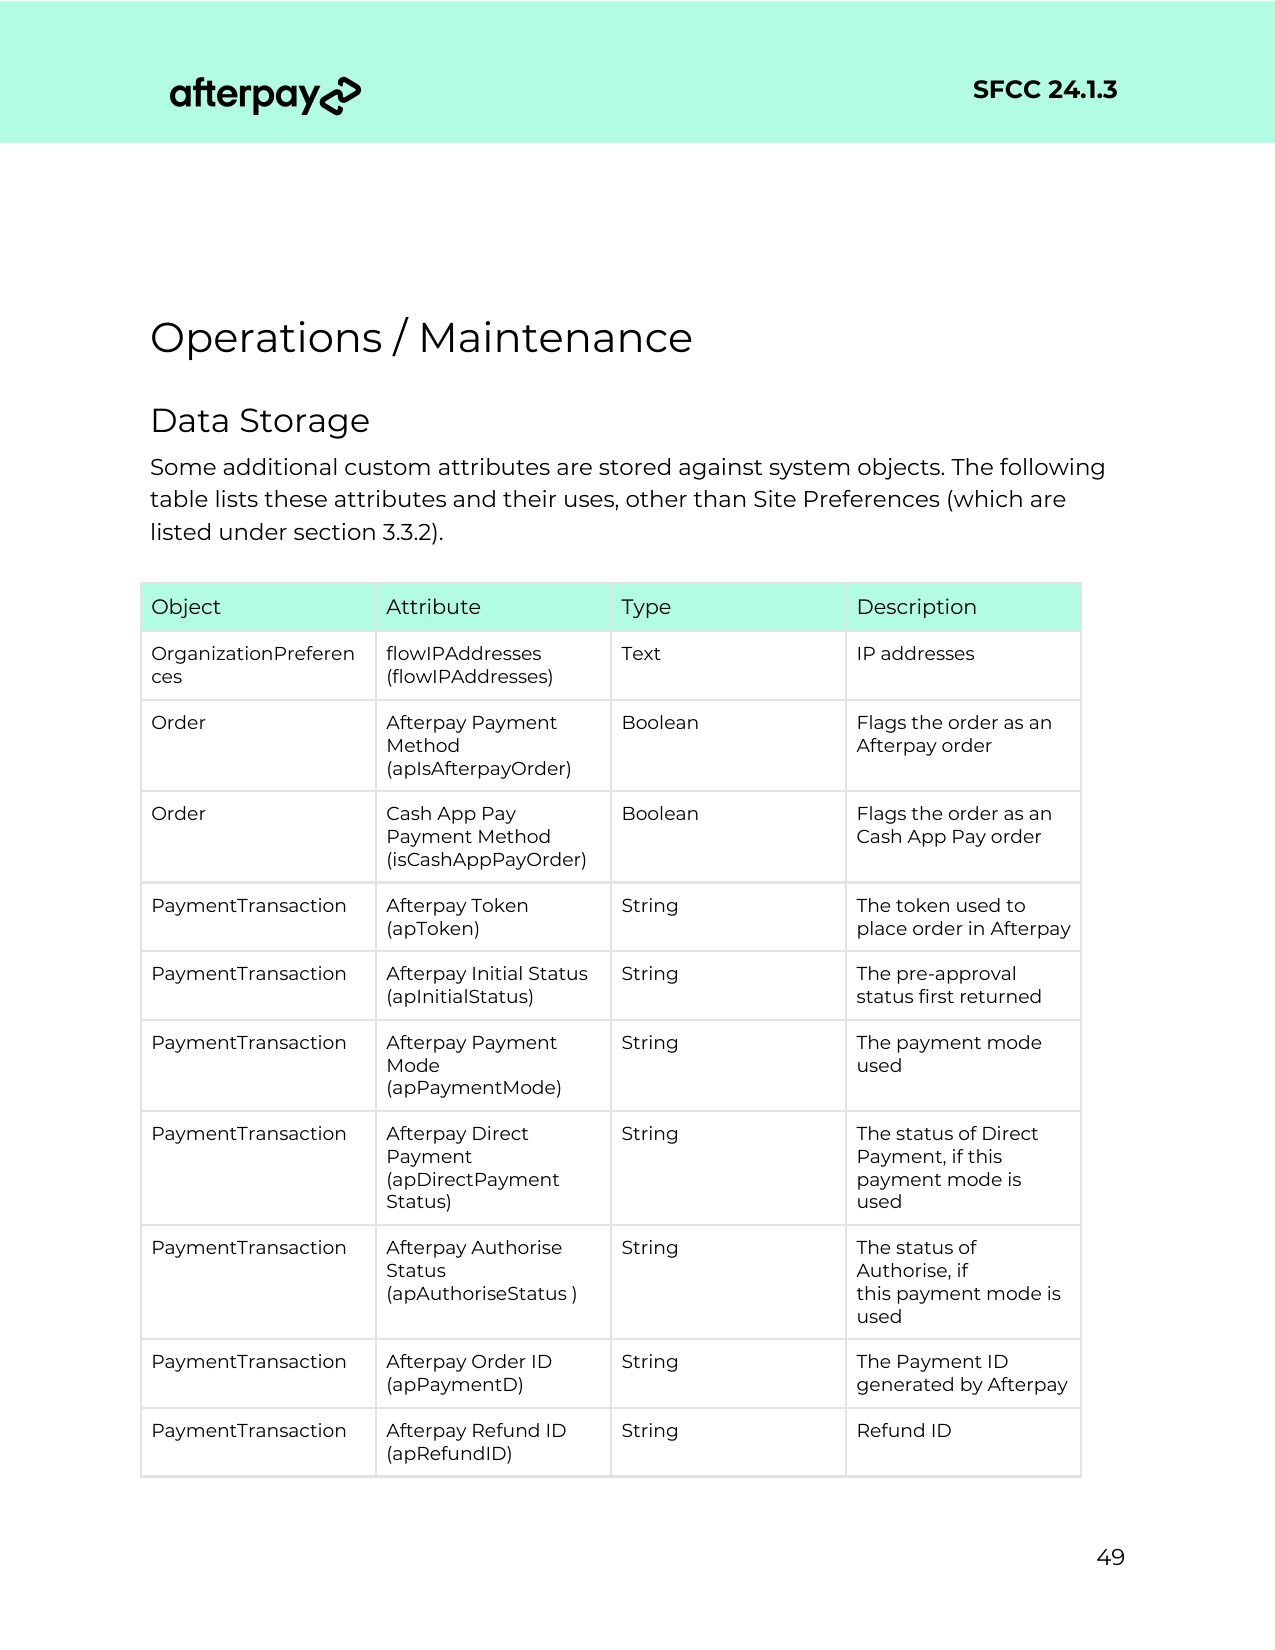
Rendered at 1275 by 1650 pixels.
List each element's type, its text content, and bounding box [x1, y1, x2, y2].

table_cell Afterpay Token (apToken) [377, 884, 610, 950]
table_cell String [612, 1112, 845, 1224]
table_cell flowIPAddresses (flowIPAddresses) [377, 632, 610, 699]
table_cell PaymentTransaction [142, 1021, 375, 1110]
table_cell The token used to place order in Afterpay [847, 884, 1080, 950]
table_cell Boolean [612, 701, 845, 790]
table_cell PaymentTransaction [142, 1409, 375, 1475]
table_cell String [612, 952, 845, 1018]
subtitle Operations / Maintenance [150, 312, 1125, 363]
table_cell Afterpay Refund ID (apRefundID) [377, 1409, 610, 1475]
table_cell IP addresses [847, 632, 1080, 699]
table_cell PaymentTransaction [142, 1112, 375, 1224]
table_header Type [612, 584, 845, 630]
table_cell PaymentTransaction [142, 884, 375, 950]
table_cell PaymentTransaction [142, 952, 375, 1018]
table_cell Cash App Pay Payment Method (isCashAppPayOrder) [377, 792, 610, 881]
table_cell Flags the order as an Cash App Pay order [847, 792, 1080, 881]
table_cell The payment mode used [847, 1021, 1080, 1110]
text Some additional custom attributes are stored against system objects. The following table lists these attributes and their uses, other than Site Preferences (which are listed under section 3.3.2). [150, 453, 1125, 546]
table_cell Afterpay Order ID (apPaymentD) [377, 1340, 610, 1407]
table_cell Afterpay Initial Status (apInitialStatus) [377, 952, 610, 1018]
table_cell String [612, 884, 845, 950]
picture [134, 48, 397, 144]
table_cell Flags the order as an Afterpay order [847, 701, 1080, 790]
subtitle Data Storage [150, 400, 1125, 441]
table_header Attribute [377, 584, 610, 630]
table_cell The pre-approval status first returned [847, 952, 1080, 1018]
table_cell PaymentTransaction [142, 1226, 375, 1338]
table_cell Order [142, 792, 375, 881]
table_cell Afterpay Payment Method (apIsAfterpayOrder) [377, 701, 610, 790]
table_cell Afterpay Authorise Status (apAuthoriseStatus ) [377, 1226, 610, 1338]
table_cell The Payment ID generated by Afterpay [847, 1340, 1080, 1407]
table_cell OrganizationPreferences [142, 632, 375, 699]
table_cell String [612, 1226, 845, 1338]
table_cell String [612, 1021, 845, 1110]
table_cell String [612, 1340, 845, 1407]
table_cell Text [612, 632, 845, 699]
table_cell PaymentTransaction [142, 1340, 375, 1407]
table_cell Refund ID [847, 1409, 1080, 1475]
table_cell Boolean [612, 792, 845, 881]
table_cell The status of Authorise, if this payment mode is used [847, 1226, 1080, 1338]
table_header Object [142, 584, 375, 630]
table_cell Afterpay Payment Mode (apPaymentMode) [377, 1021, 610, 1110]
table_cell The status of Direct Payment, if this payment mode is used [847, 1112, 1080, 1224]
table_header Description [847, 584, 1080, 630]
table_cell Order [142, 701, 375, 790]
table_cell Afterpay Direct Payment (apDirectPayment Status) [377, 1112, 610, 1224]
table_cell String [612, 1409, 845, 1475]
